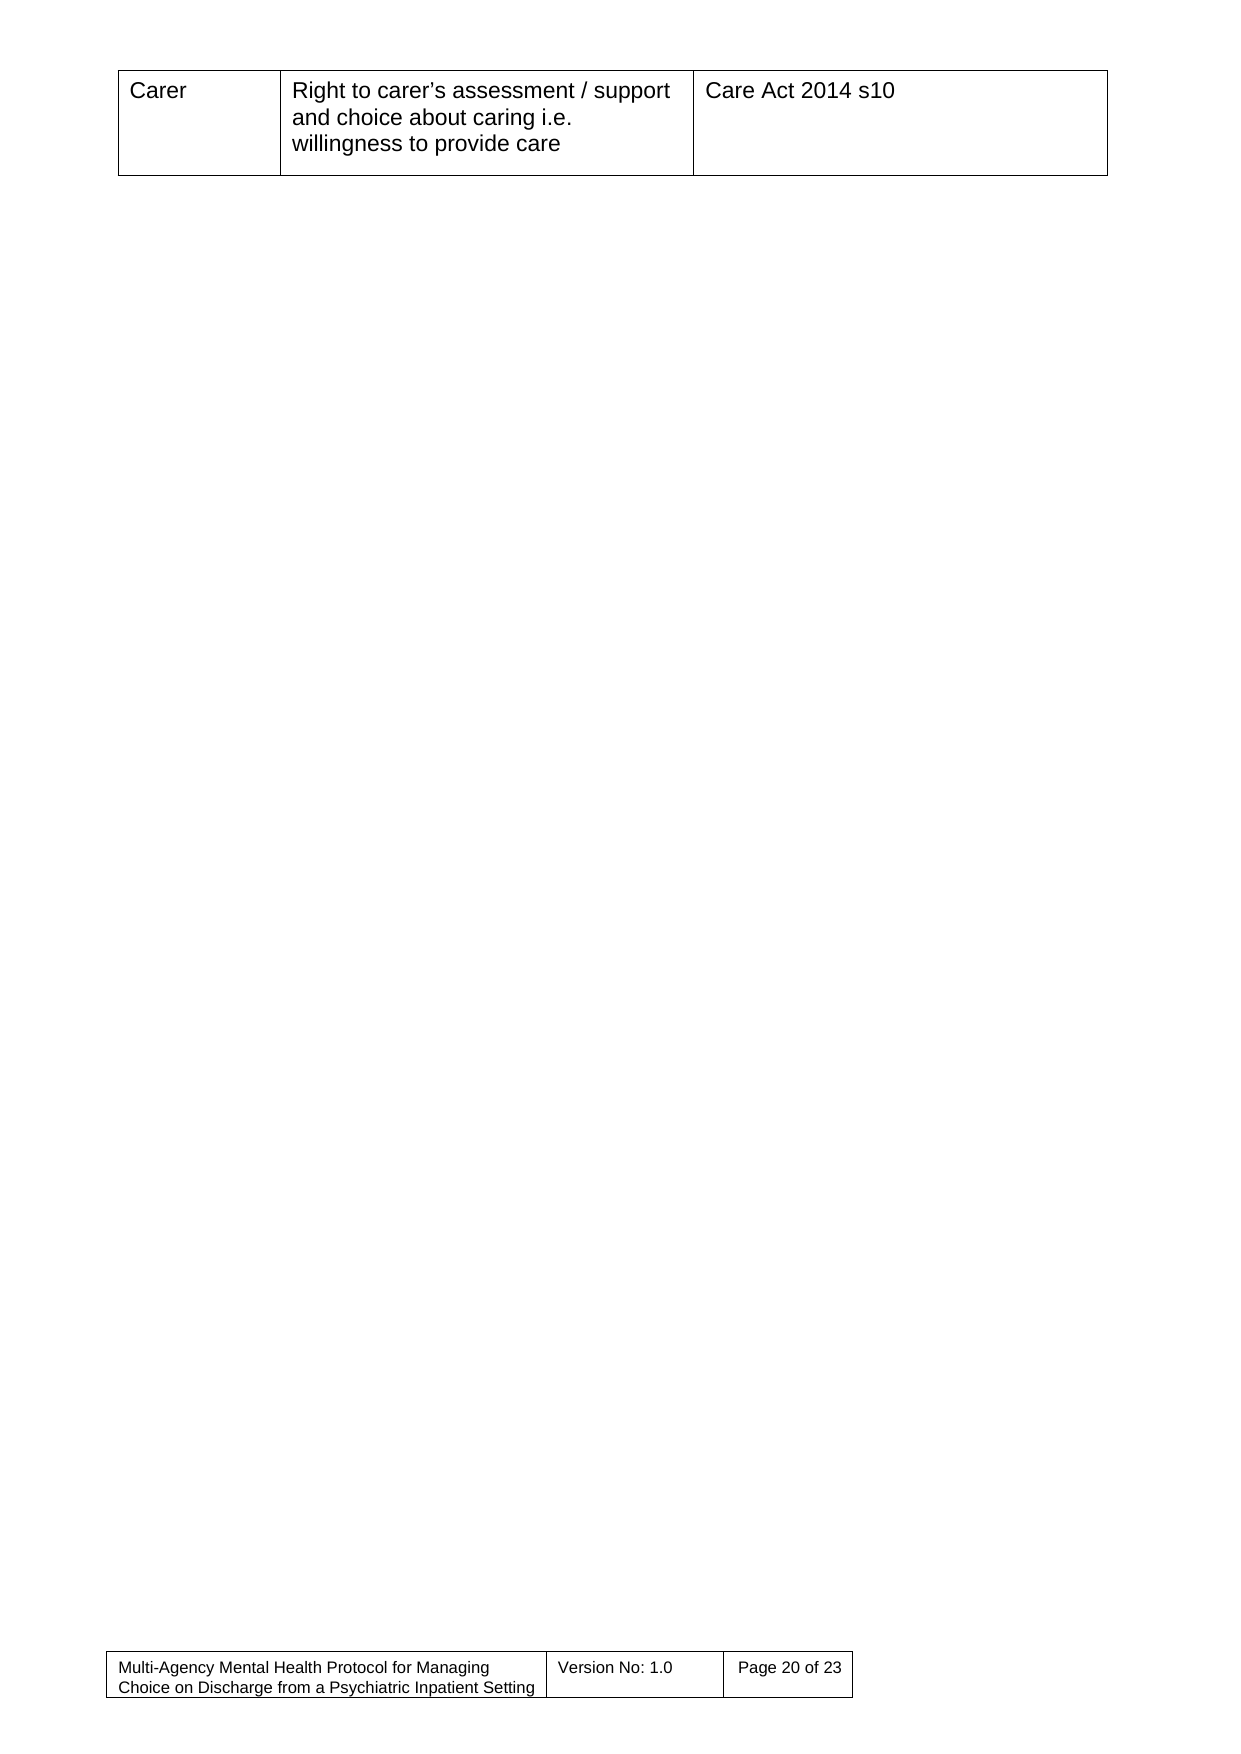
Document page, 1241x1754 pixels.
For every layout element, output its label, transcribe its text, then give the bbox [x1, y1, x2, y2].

table_cell Carer [119, 71, 280, 175]
table_cell Care Act 2014 s10 [694, 71, 1107, 175]
table_cell Right to carer’s assessment / support and choice about caring i.e. willingness to provide care [281, 71, 693, 175]
